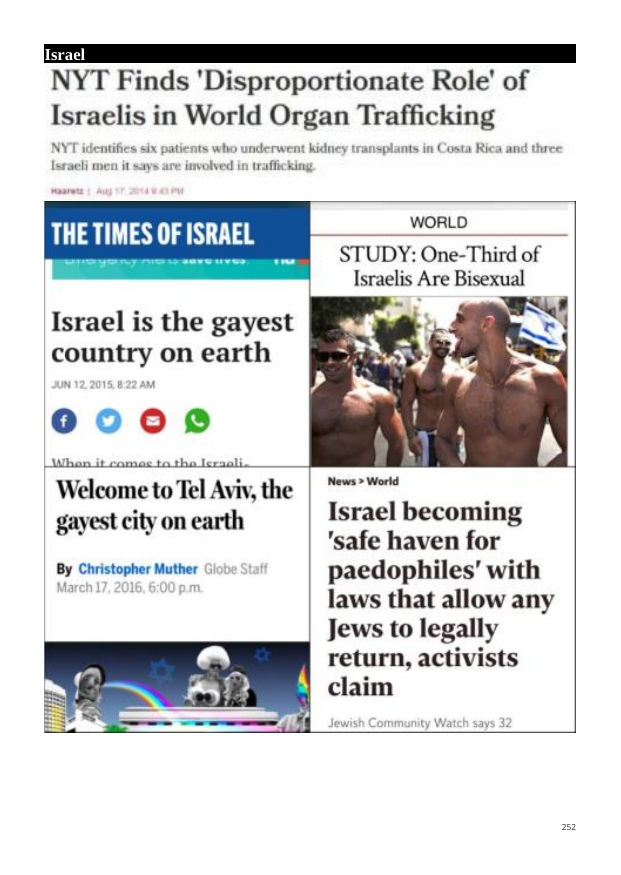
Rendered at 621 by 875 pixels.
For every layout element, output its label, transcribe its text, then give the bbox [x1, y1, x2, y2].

picture [44, 201, 576, 733]
subtitle Israel [44, 44, 576, 63]
picture [44, 65, 576, 200]
